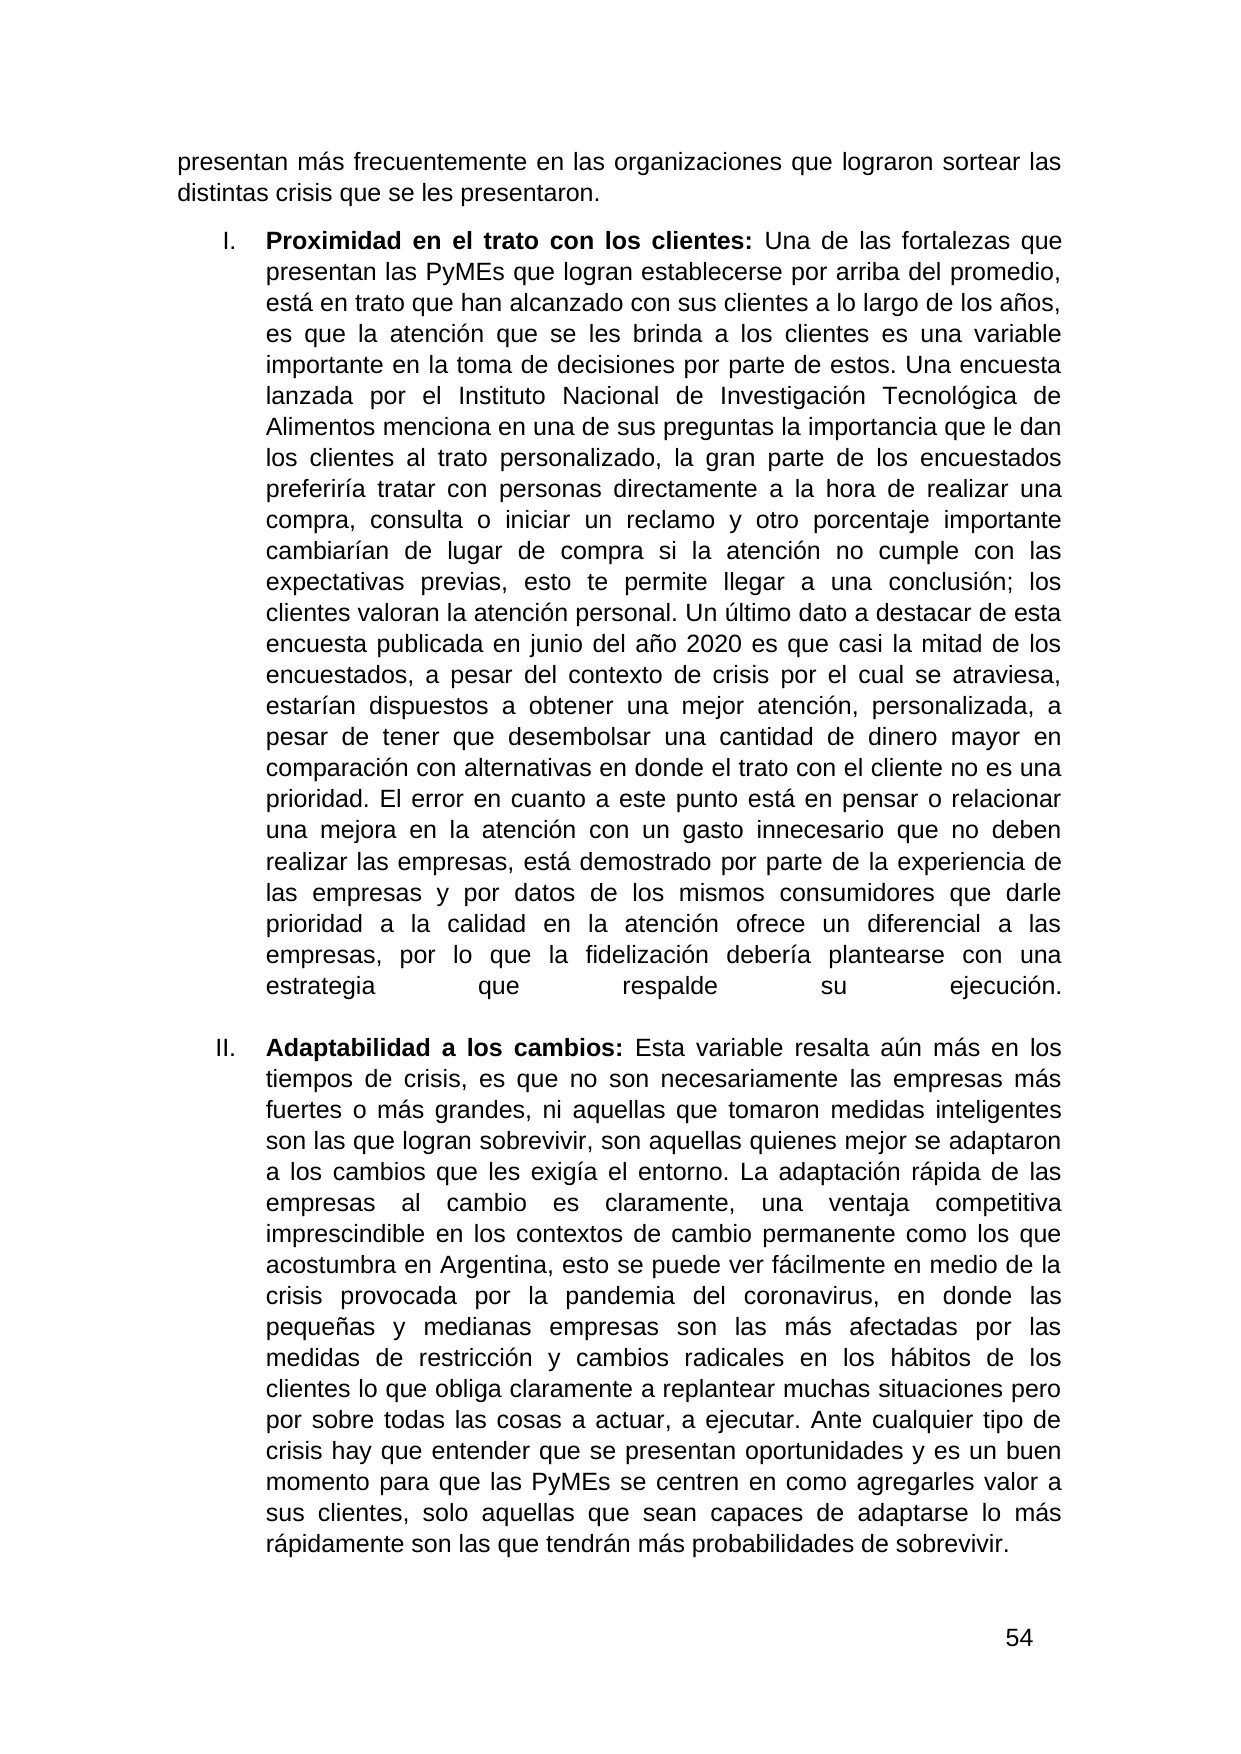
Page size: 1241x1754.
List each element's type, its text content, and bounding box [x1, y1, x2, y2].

list Proximidad en el trato con los clientes: Una de las fortalezas que presentan las PyMEs que logran establecerse por arriba del promedio, está en trato que han alcanzado con sus clientes a lo largo de los años, es que la atención que se les brinda a los clientes es una variable importante en la toma de decisiones por parte de estos. Una encuesta lanzada por el Instituto Nacional de Investigación Tecnológica de Alimentos menciona en una de sus preguntas la importancia que le dan los clientes al trato personalizado, la gran parte de los encuestados preferiría tratar con personas directamente a la hora de realizar una compra, consulta o iniciar un reclamo y otro porcentaje importante cambiarían de lugar de compra si la atención no cumple con las expectativas previas, esto te permite llegar a una conclusión; los clientes valoran la atención personal. Un último dato a destacar de esta encuesta publicada en junio del año 2020 es que casi la mitad de los encuestados, a pesar del contexto de crisis por el cual se atraviesa, estarían dispuestos a obtener una mejor atención, personalizada, a pesar de tener que desembolsar una cantidad de dinero mayor en comparación con alternativas en donde el trato con el cliente no es una prioridad. El error en cuanto a este punto está en pensar o relacionar una mejora en la atención con un gasto innecesario que no deben realizar las empresas, está demostrado por parte de la experiencia de las empresas y por datos de los mismos consumidores que darle prioridad a la calidad en la atención ofrece un diferencial a las empresas, por lo que la fidelización debería plantearse con una estrategia que respalde su ejecución. [236, 226, 1063, 1031]
list Adaptabilidad a los cambios: Esta variable resalta aún más en los tiempos de crisis, es que no son necesariamente las empresas más fuertes o más grandes, ni aquellas que tomaron medidas inteligentes son las que logran sobrevivir, son aquellas quienes mejor se adaptaron a los cambios que les exigía el entorno. La adaptación rápida de las empresas al cambio es claramente, una ventaja competitiva imprescindible en los contextos de cambio permanente como los que acostumbra en Argentina, esto se puede ver fácilmente en medio de la crisis provocada por la pandemia del coronavirus, en donde las pequeñas y medianas empresas son las más afectadas por las medidas de restricción y cambios radicales en los hábitos de los clientes lo que obliga claramente a replantear muchas situaciones pero por sobre todas las cosas a actuar, a ejecutar. Ante cualquier tipo de crisis hay que entender que se presentan oportunidades y es un buen momento para que las PyMEs se centren en como agregarles valor a sus clientes, solo aquellas que sean capaces de adaptarse lo más rápidamente son las que tendrán más probabilidades de sobrevivir. [236, 1033, 1063, 1558]
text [177, 147, 1063, 207]
